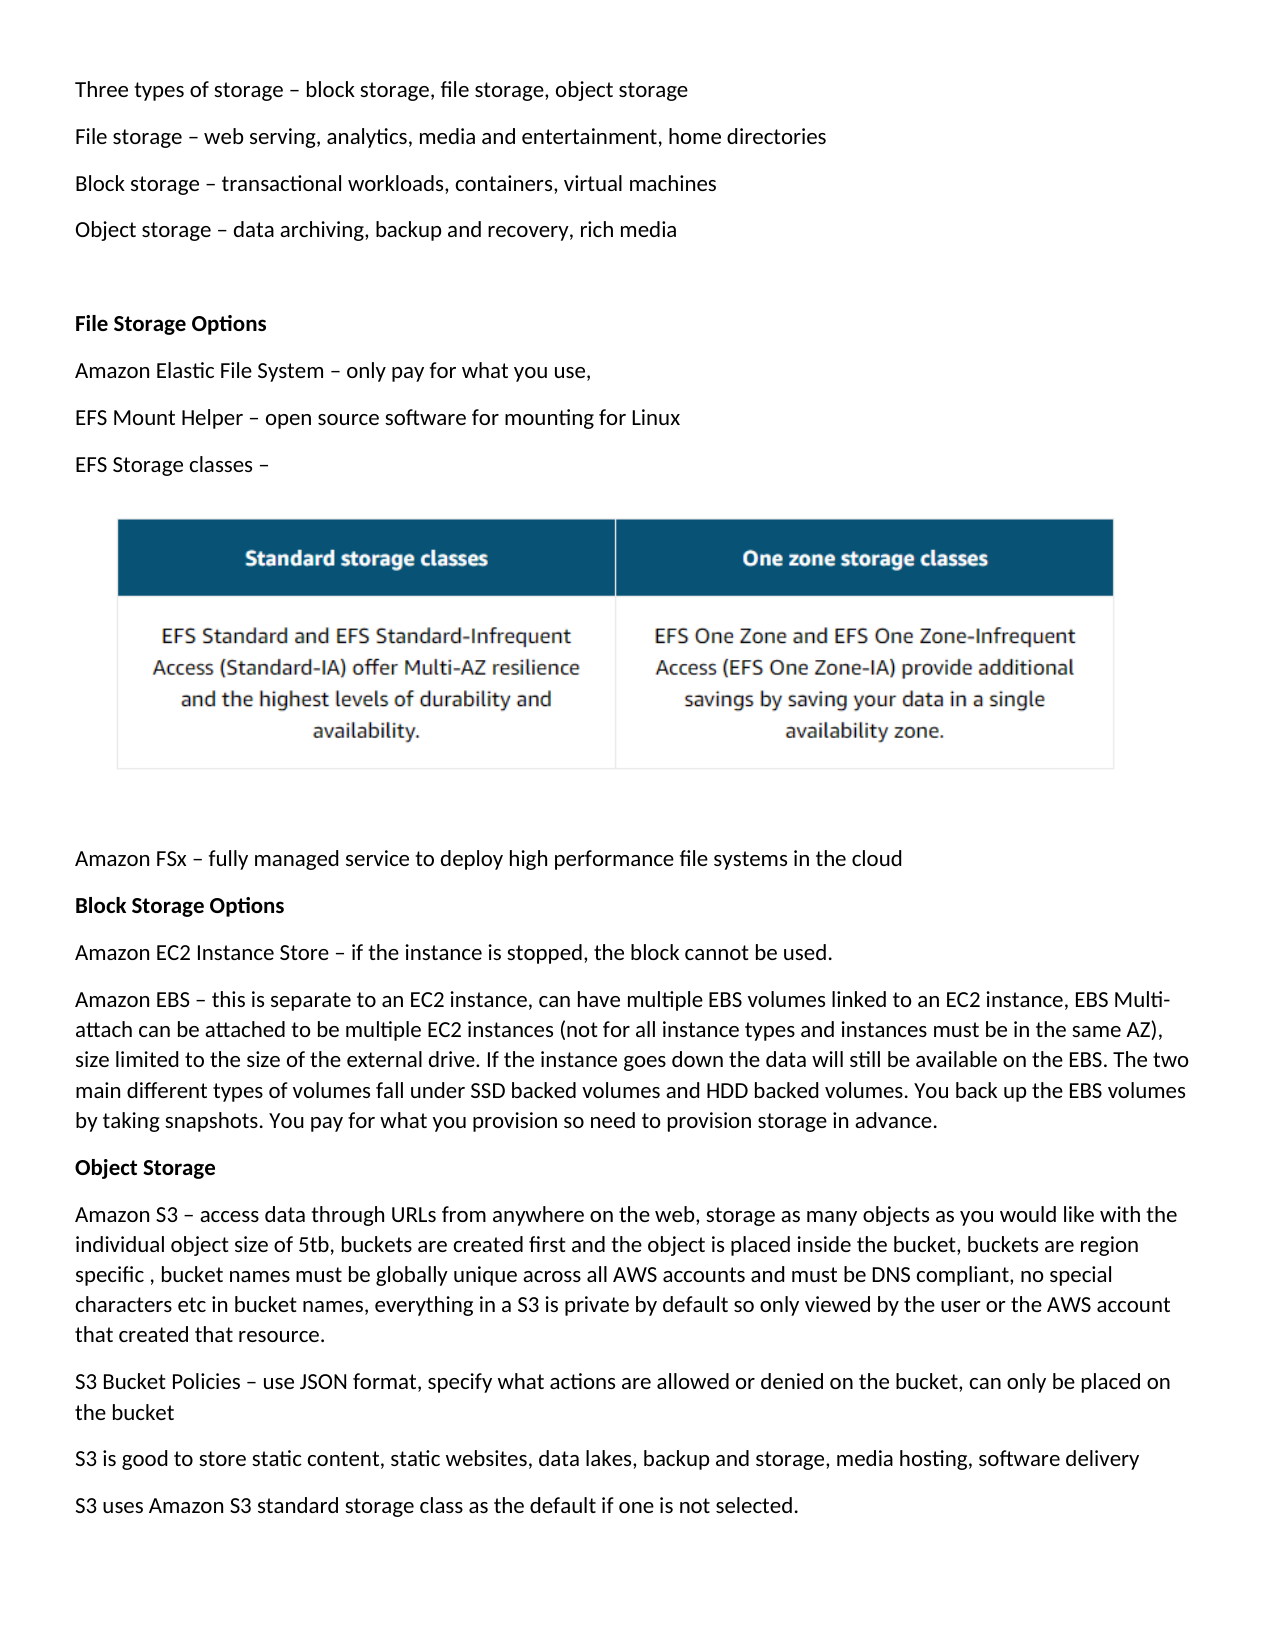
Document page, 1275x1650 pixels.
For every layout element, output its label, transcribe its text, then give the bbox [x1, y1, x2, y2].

text File Storage Options [75, 309, 1200, 337]
text Block storage – transactional workloads, containers, virtual machines [75, 169, 1200, 197]
text Three types of storage – block storage, file storage, object storage [75, 75, 1200, 103]
text Amazon FSx – fully managed service to deploy high performance file systems in the cloud [75, 844, 1200, 873]
text Amazon EBS – this is separate to an EC2 instance, can have multiple EBS volumes linked to an EC2 instance, EBS Multi-attach can be attached to be multiple EC2 instances (not for all instance types and instances must be in the same AZ), size limited to the size of the external drive. If the instance goes down the data will still be available on the EBS. The two main different types of volumes fall under SSD backed volumes and HDD backed volumes. You back up the EBS volumes by taking snapshots. You pay for what you provision so need to provision storage in advance. [75, 985, 1200, 1134]
text Object storage – data archiving, backup and recovery, rich media [75, 216, 1200, 244]
text EFS Storage classes – [75, 450, 1200, 478]
text S3 uses Amazon S3 standard storage class as the default if one is not selected. [75, 1491, 1200, 1519]
text Amazon S3 – access data through URLs from anywhere on the web, storage as many objects as you would like with the individual object size of 5tb, buckets are created first and the object is placed inside the bucket, buckets are region specific , bucket names must be globally unique across all AWS accounts and must be DNS compliant, no special characters etc in bucket names, everything in a S3 is private by default so only viewed by the user or the AWS account that created that resource. [75, 1200, 1200, 1349]
picture [75, 496, 1163, 826]
text S3 is good to store static content, static websites, data lakes, backup and storage, media hosting, software delivery [75, 1444, 1200, 1473]
text Amazon Elastic File System – only pay for what you use, [75, 356, 1200, 384]
text Block Storage Options [75, 891, 1200, 919]
text S3 Bucket Policies – use JSON format, specify what actions are allowed or denied on the bucket, can only be placed on the bucket [75, 1367, 1200, 1426]
text Amazon EC2 Instance Store – if the instance is stopped, the block cannot be used. [75, 938, 1200, 966]
text Object Storage [75, 1153, 1200, 1181]
text File storage – web serving, analytics, media and entertainment, home directories [75, 122, 1200, 150]
text EFS Mount Helper – open source software for mounting for Linux [75, 403, 1200, 431]
